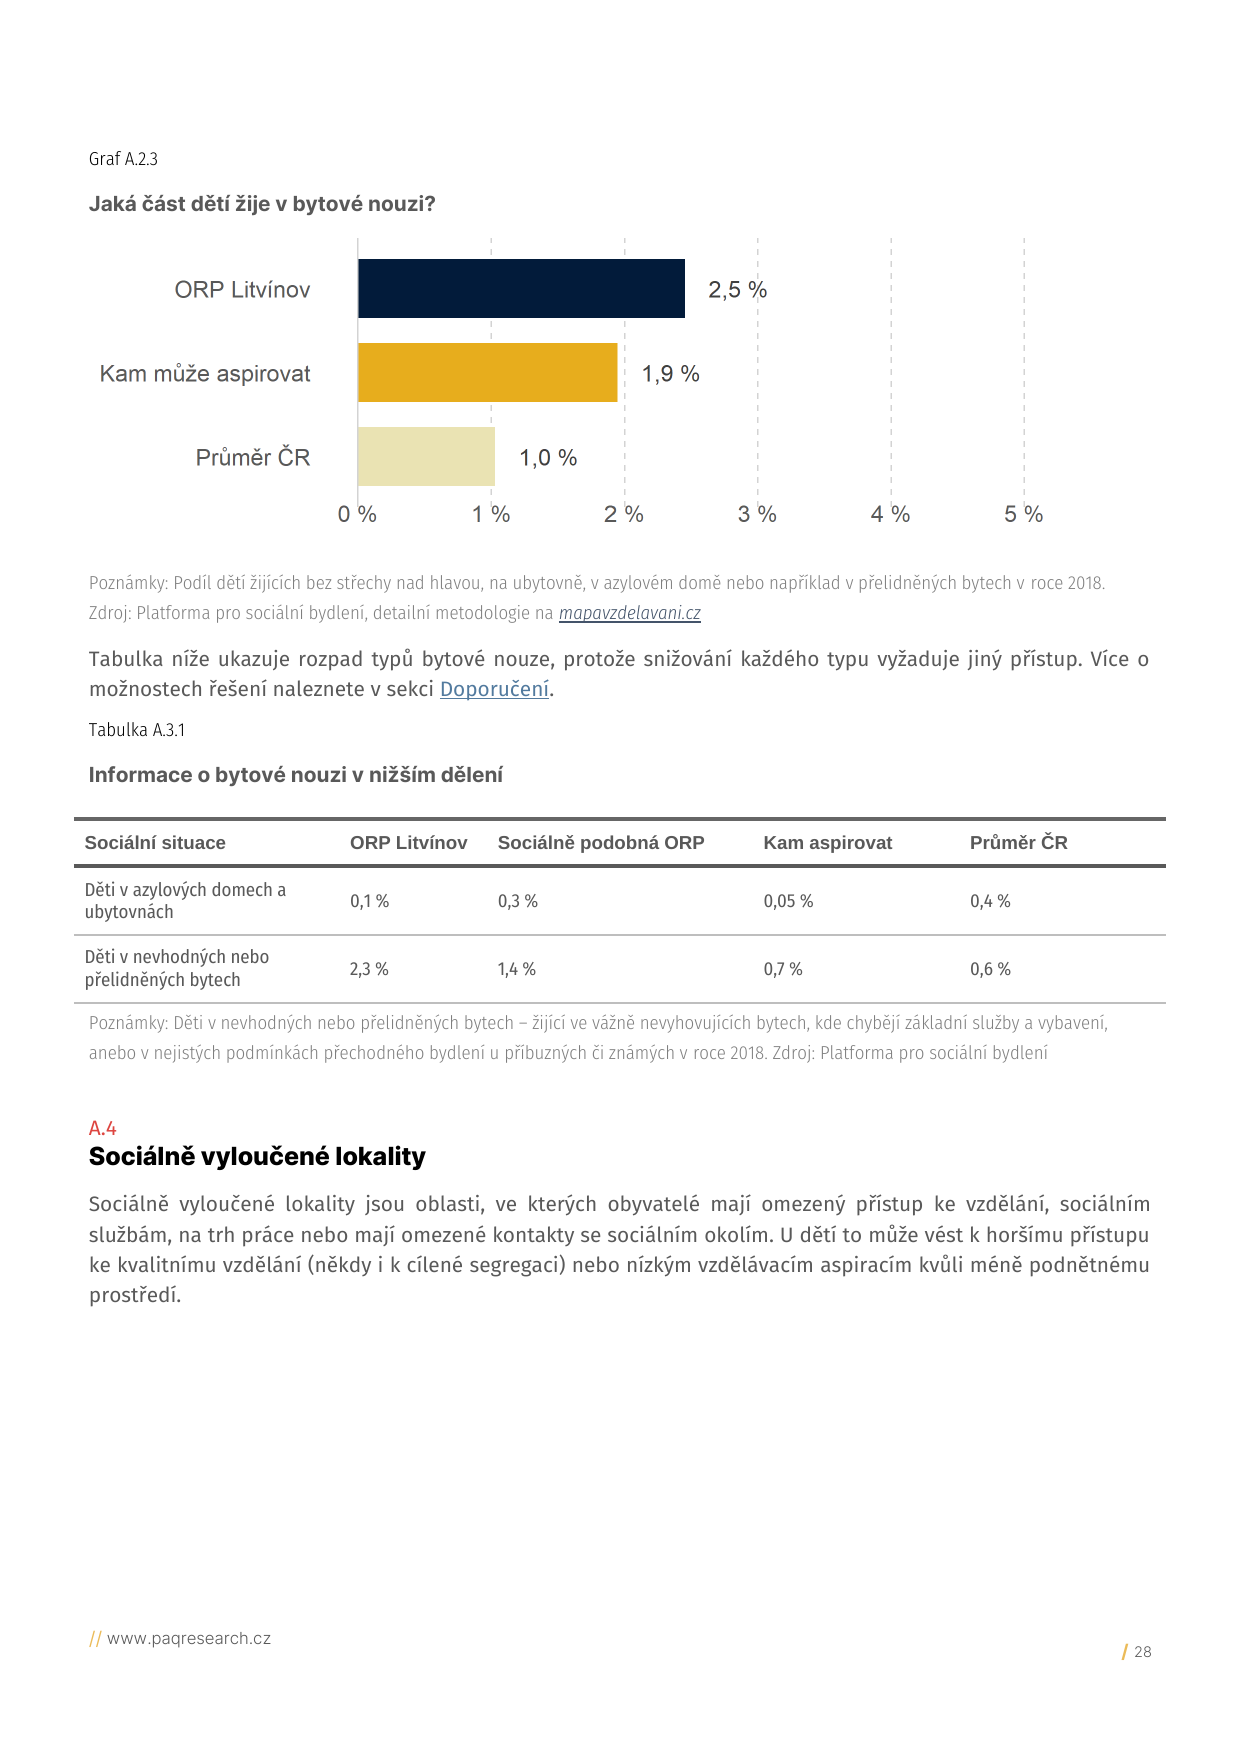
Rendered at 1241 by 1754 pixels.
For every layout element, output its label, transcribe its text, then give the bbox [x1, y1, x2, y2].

table_cell 0,1 % [340, 868, 487, 934]
table_cell Děti v azylových domech a ubytovnách [74, 868, 339, 934]
table_header Sociálně podobná ORP [487, 821, 753, 864]
table_header Kam aspirovat [753, 821, 959, 864]
text Jaká část dětí žije v bytové nouzi? [89, 186, 1152, 216]
table_cell 0,3 % [487, 868, 753, 934]
text Sociálně vyloučené lokality jsou oblasti, ve kterých obyvatelé mají omezený přístup ke vzdělání, sociálním službám, na trh práce nebo mají omezené kontakty se sociálním okolím. U dětí to může vést k horšímu přístupu ke kvalitnímu vzdělání (někdy i k cílené segregaci) nebo nízkým vzdělávacím aspiracím kvůli méně podnětnému prostředí. [89, 1187, 1152, 1308]
text Graf A.2.3 [89, 148, 1152, 170]
table_header Průměr ČR [960, 821, 1166, 864]
text A.4 [89, 1111, 1152, 1141]
text Informace o bytové nouzi v nižším dělení [89, 757, 1152, 787]
text Poznámky: Podíl dětí žijících bez střechy nad hlavou, na ubytovně, v azylovém domě nebo například v přelidněných bytech v roce 2018. Zdroj: Platforma pro sociální bydlení, detailní metodologie na mapavzdelavani.cz [89, 564, 1152, 625]
table_cell 0,4 % [960, 868, 1166, 934]
table_header ORP Litvínov [340, 821, 487, 864]
text Tabulka A.3.1 [89, 718, 1152, 741]
text Tabulka níže ukazuje rozpad typů bytové nouze, protože snižování každého typu vyžaduje jiný přístup. Více o možnostech řešení naleznete v sekci Doporučení. [89, 641, 1152, 702]
table_cell 0,6 % [960, 936, 1166, 1002]
table_cell 2,3 % [340, 936, 487, 1002]
subtitle Sociálně vyloučené lokality [89, 1141, 1152, 1172]
table_cell 0,05 % [753, 868, 959, 934]
table_header Sociální situace [74, 821, 339, 864]
table_cell 0,7 % [753, 936, 959, 1002]
text Poznámky: Děti v nevhodných nebo přelidněných bytech – žijící ve vážně nevyhovujících bytech, kde chybějí základní služby a vybavení, anebo v nejistých podmínkách přechodného bydlení u příbuzných či známých v roce 2018. Zdroj: Platforma pro sociální bydlení [89, 1004, 1152, 1064]
table_cell Děti v nevhodných nebo přelidněných bytech [74, 936, 339, 1002]
table_cell 1,4 % [487, 936, 753, 1002]
picture [88, 216, 1139, 548]
